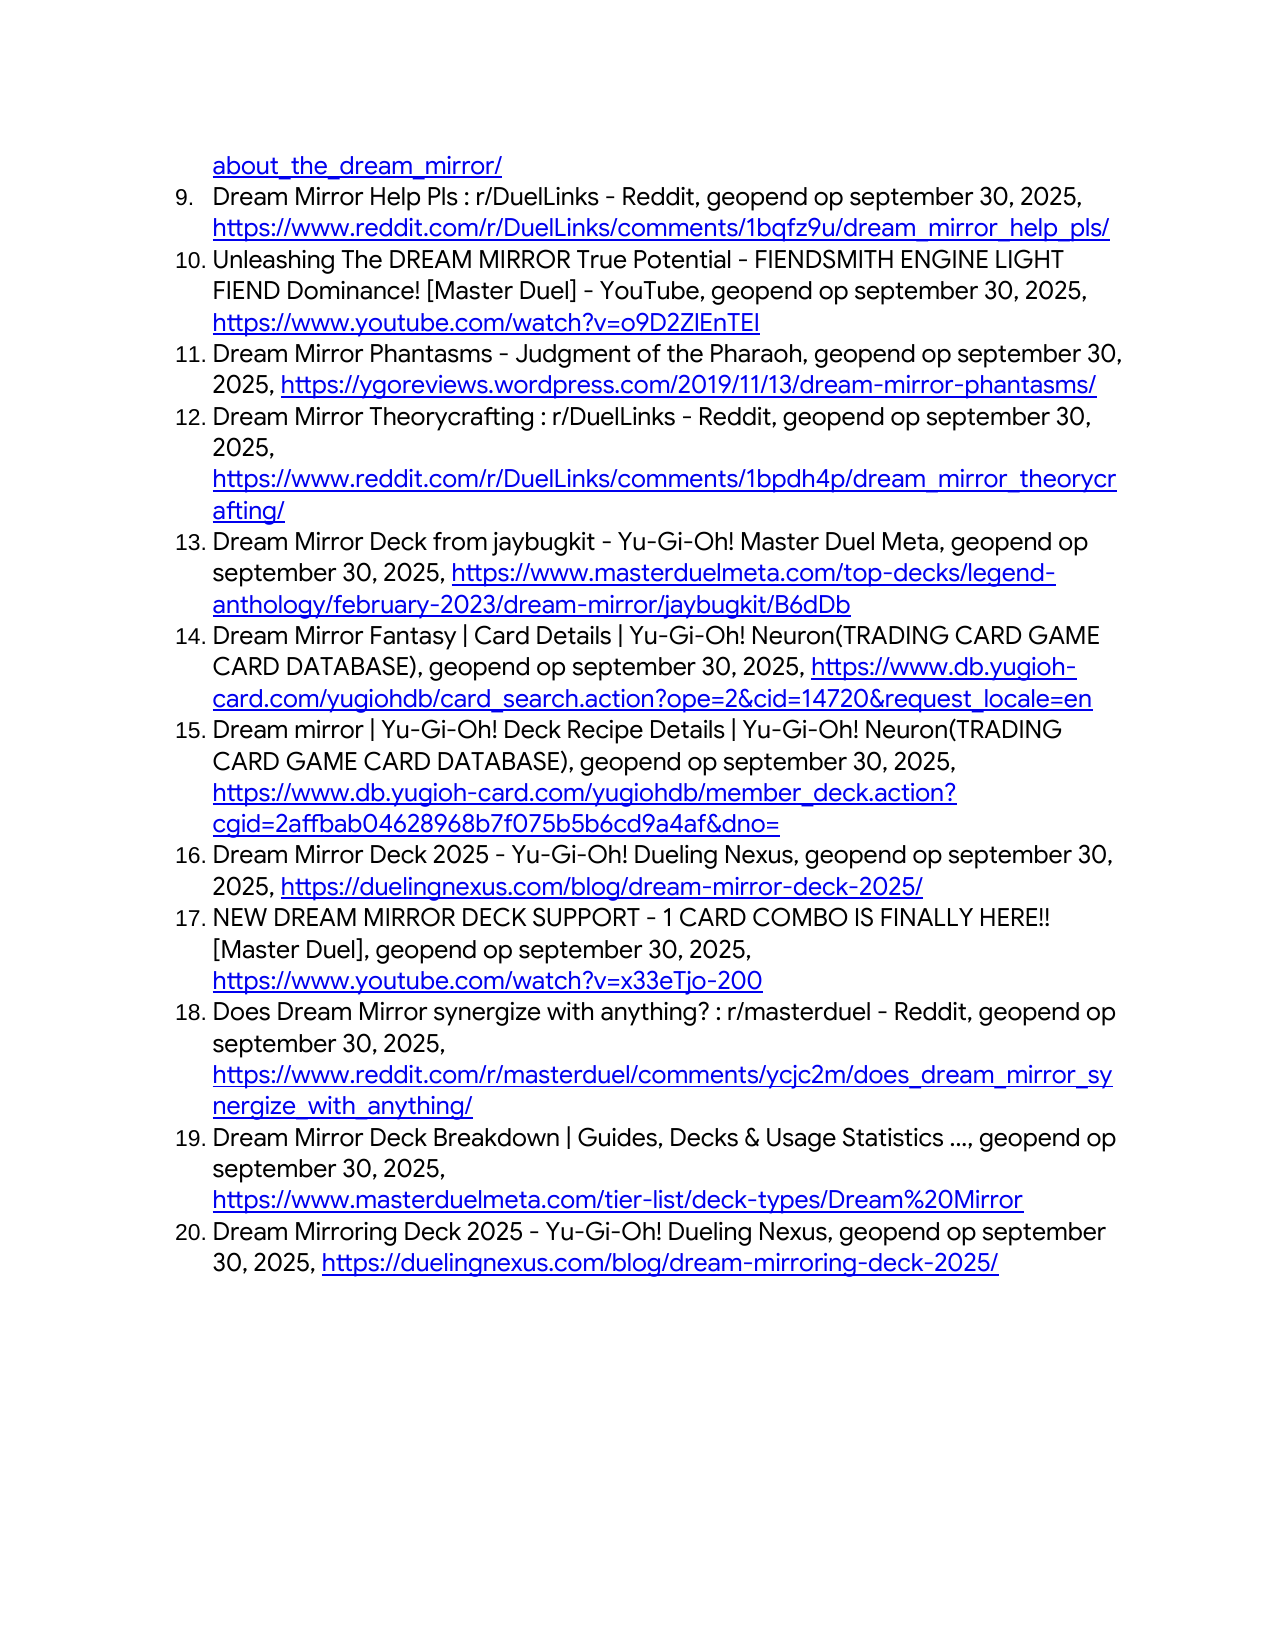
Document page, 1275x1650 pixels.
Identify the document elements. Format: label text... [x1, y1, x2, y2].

list Dream Mirror Deck from jaybugkit - Yu-Gi-Oh! Master Duel Meta, geopend op september 30, 2025, https://www.masterduelmeta.com/top-decks/legend-anthology/february-2023/dream-mirror/jaybugkit/B6dDb [175, 526, 1125, 620]
list Does Dream Mirror synergize with anything? : r/masterduel - Reddit, geopend op september 30, 2025, https://www.reddit.com/r/masterduel/comments/ycjc2m/does_dream_mirror_synergize_with_anything/ [175, 997, 1125, 1122]
list Dream Mirror Phantasms - Judgment of the Pharaoh, geopend op september 30, 2025, https://ygoreviews.wordpress.com/2019/11/13/dream-mirror-phantasms/ [175, 338, 1125, 401]
list Dream Mirror Deck Breakdown | Guides, Decks & Usage Statistics ..., geopend op september 30, 2025, https://www.masterduelmeta.com/tier-list/deck-types/Dream%20Mirror [175, 1122, 1125, 1216]
list Dream Mirror Theorycrafting : r/DuelLinks - Reddit, geopend op september 30, 2025, https://www.reddit.com/r/DuelLinks/comments/1bpdh4p/dream_mirror_theorycrafting/ [175, 401, 1125, 526]
list Dream Mirror Fantasy | Card Details | Yu-Gi-Oh! Neuron(TRADING CARD GAME CARD DATABASE), geopend op september 30, 2025, https://www.db.yugioh-card.com/yugiohdb/card_search.action?ope=2&cid=14720&request_locale=en [175, 620, 1125, 714]
list Dream Mirror Deck 2025 - Yu-Gi-Oh! Dueling Nexus, geopend op september 30, 2025, https://duelingnexus.com/blog/dream-mirror-deck-2025/ [175, 840, 1125, 902]
list Dream Mirroring Deck 2025 - Yu-Gi-Oh! Dueling Nexus, geopend op september 30, 2025, https://duelingnexus.com/blog/dream-mirroring-deck-2025/ [175, 1216, 1125, 1279]
list Unleashing The DREAM MIRROR True Potential - FIENDSMITH ENGINE LIGHT FIEND Dominance! [Master Duel] - YouTube, geopend op september 30, 2025, https://www.youtube.com/watch?v=o9D2ZlEnTEI [175, 244, 1125, 338]
list NEW DREAM MIRROR DECK SUPPORT - 1 CARD COMBO IS FINALLY HERE!! [Master Duel], geopend op september 30, 2025, https://www.youtube.com/watch?v=x33eTjo-200 [175, 902, 1125, 997]
list Dream mirror | Yu-Gi-Oh! Deck Recipe Details | Yu-Gi-Oh! Neuron(TRADING CARD GAME CARD DATABASE), geopend op september 30, 2025, https://www.db.yugioh-card.com/yugiohdb/member_deck.action?cgid=2affbab04628968b7f075b5b6cd9a4af&dno= [175, 714, 1125, 840]
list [175, 150, 1125, 181]
list Dream Mirror Help Pls : r/DuelLinks - Reddit, geopend op september 30, 2025, https://www.reddit.com/r/DuelLinks/comments/1bqfz9u/dream_mirror_help_pls/ [175, 181, 1125, 244]
